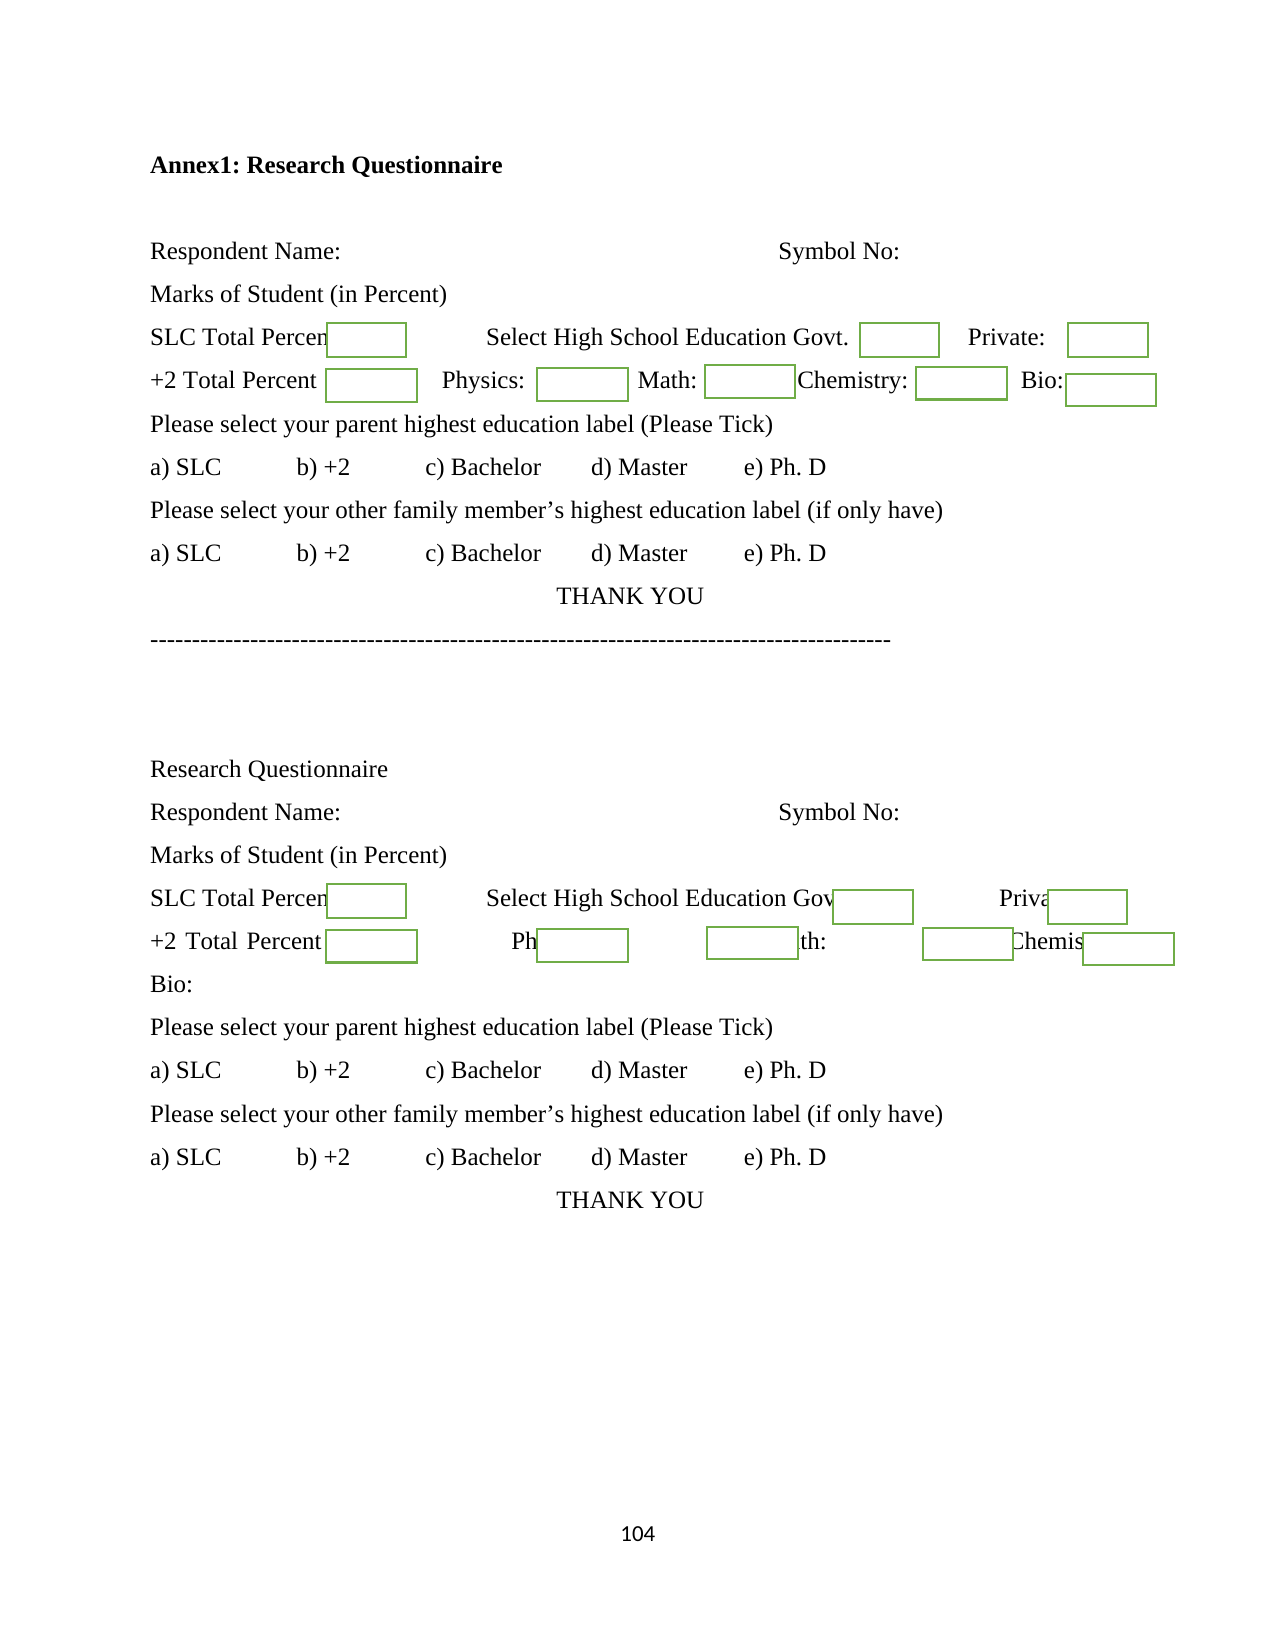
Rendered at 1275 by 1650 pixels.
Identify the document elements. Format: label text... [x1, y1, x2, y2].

text SLC Total Percent Select High School Education Govt. Private: [150, 883, 326, 912]
subtitle Annex1: Research Questionnaire [150, 150, 1125, 179]
text SLC Total Percent Select High School Education Govt. Private: [150, 322, 326, 351]
text a) SLC b) +2 c) Bachelor d) Master e) Ph. D [150, 1056, 1125, 1084]
text a) SLC b) +2 c) Bachelor d) Master e) Ph. D [150, 1142, 1125, 1171]
text Research Questionnaire [150, 754, 1125, 782]
text Please select your other family member’s highest education label (if only have) [150, 495, 1125, 524]
text Respondent Name: Symbol No: [150, 797, 1125, 826]
text Please select your parent highest education label (Please Tick) [150, 1012, 1125, 1041]
text ----------------------------------------------------------------------------------------- [150, 624, 1125, 653]
text SLC Total Percent Select High School Education Govt. Private: [407, 883, 1125, 912]
text +2 Total Percent Physics: Math: Chemistry: Bio: [796, 366, 915, 394]
text Please select your other family member’s highest education label (if only have) [150, 1099, 1125, 1127]
text a) SLC b) +2 c) Bachelor d) Master e) Ph. D [150, 538, 1125, 567]
text THANK YOU [150, 1185, 1125, 1214]
text SLC Total Percent Select High School Education Govt. Private: [407, 322, 859, 351]
text Marks of Student (in Percent) [150, 279, 1125, 308]
text +2 Total Percent Physics: Math: Chemistry: Bio: [150, 366, 704, 394]
text SLC Total Percent Select High School Education Govt. Private: [940, 322, 1067, 351]
text Marks of Student (in Percent) [150, 840, 1125, 869]
text Please select your parent highest education label (Please Tick) [150, 409, 1125, 437]
text +2 Total Percent Physics: Math: Chemistry: Bio: [1008, 366, 1125, 394]
text Respondent Name: Symbol No: [150, 236, 1125, 265]
text THANK YOU [150, 581, 1125, 610]
text +2 Total Percent Physics: Math: Chemistry: Bio: [150, 926, 1125, 998]
text a) SLC b) +2 c) Bachelor d) Master e) Ph. D [150, 452, 1125, 481]
